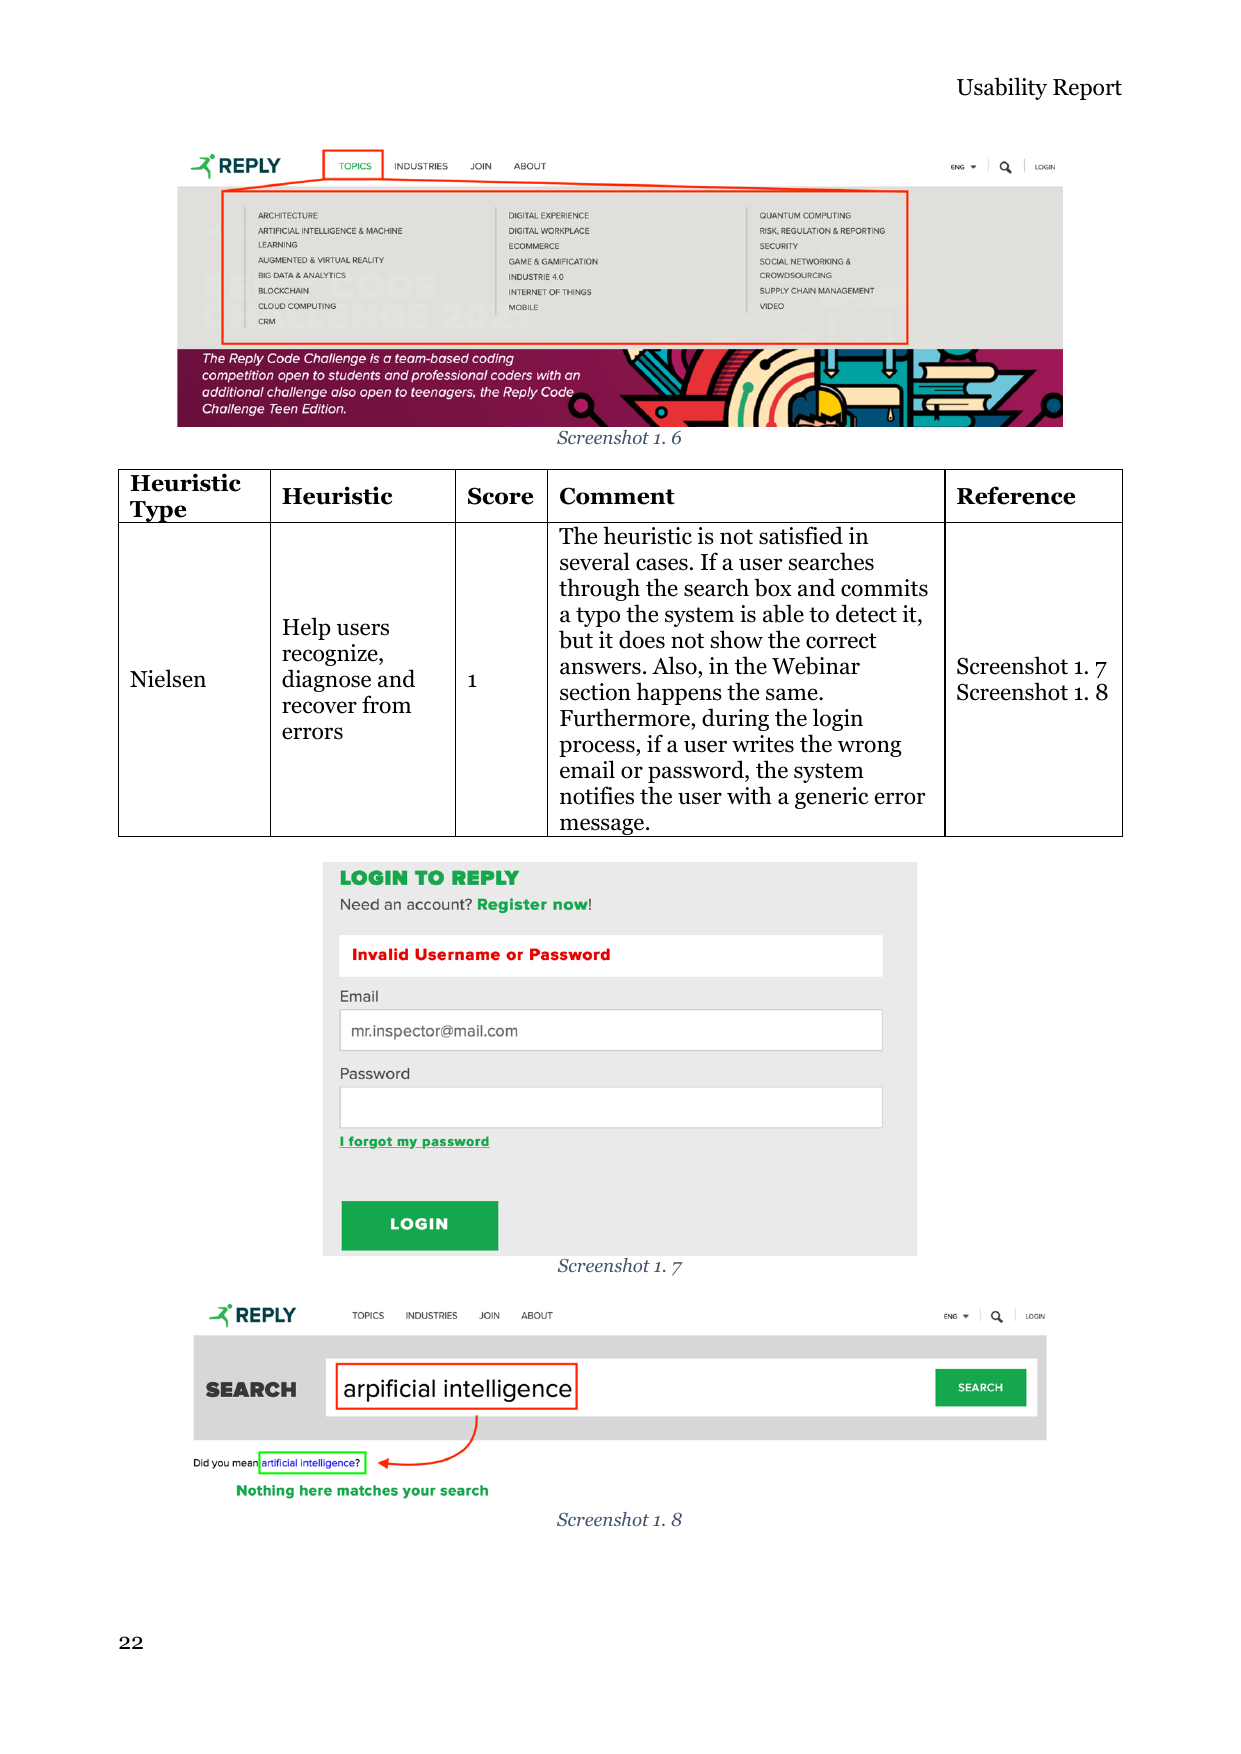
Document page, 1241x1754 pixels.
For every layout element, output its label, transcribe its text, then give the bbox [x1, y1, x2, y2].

table_header Comment [548, 470, 944, 522]
table_cell Nielsen [119, 523, 270, 836]
picture [322, 862, 918, 1256]
picture [177, 147, 1063, 427]
table_header Heuristic Type [119, 470, 270, 522]
table_header Score [456, 470, 547, 522]
table_cell Help users recognize, diagnose and recover from errors [271, 523, 455, 836]
table_cell 1 [456, 523, 547, 836]
text Screenshot 1. 6 [118, 427, 1122, 448]
text Screenshot 1. 7 [118, 1255, 1122, 1277]
text Screenshot 1. 8 [118, 1509, 1122, 1531]
table_header Heuristic [271, 470, 455, 522]
table_cell The heuristic is not satisfied in several cases. If a user searches through the search box and commits a typo the system is able to detect it, but it does not show the correct answers. Also, in the Webinar section happens the same. Furthermore, during the login process, if a user writes the wrong email or password, the system notifies the user with a generic error message. [548, 523, 944, 836]
picture [193, 1297, 1047, 1510]
table_header Reference [946, 470, 1122, 522]
table_cell Screenshot 1. 7 Screenshot 1. 8 [946, 523, 1122, 836]
